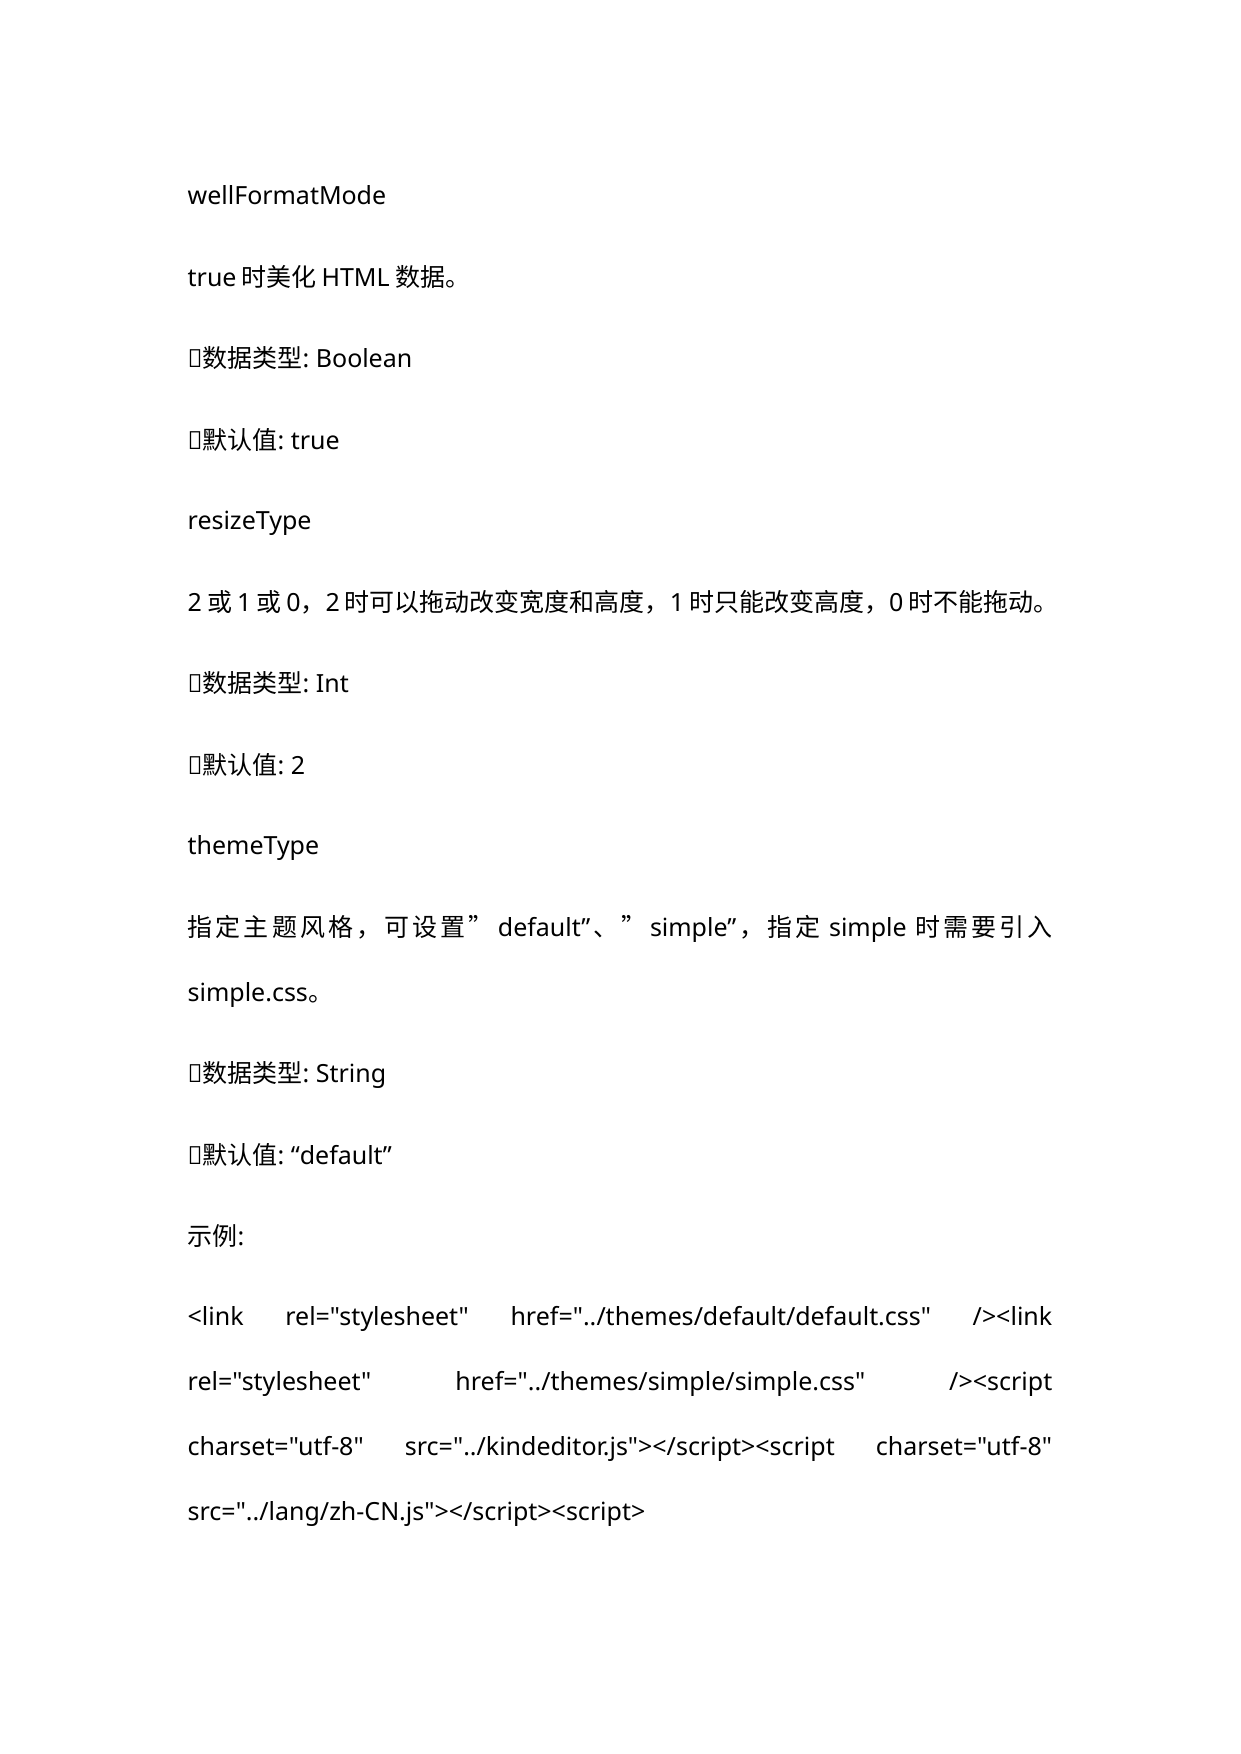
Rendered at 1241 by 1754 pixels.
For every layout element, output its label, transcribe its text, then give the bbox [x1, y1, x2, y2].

text 数据类型: String [187, 1039, 1053, 1104]
text 默认值: true [187, 406, 1053, 471]
text 2或1或0，2时可以拖动改变宽度和高度，1时只能改变高度，0时不能拖动。 [187, 568, 1053, 633]
text 示例: [187, 1202, 1053, 1267]
text themeType [187, 812, 1053, 877]
text wellFormatMode [187, 162, 1053, 227]
text 数据类型: Boolean [187, 324, 1053, 389]
text <link rel="stylesheet" href="../themes/default/default.css" /><link rel="stylesheet" href="../themes/simple/simple.css" /><script charset="utf-8" src="../kindeditor.js"></script><script charset="utf-8" src="../lang/zh-CN.js"></script><script> [187, 1283, 1053, 1543]
text resizeType [187, 487, 1053, 552]
text 指定主题风格，可设置”default”、”simple”，指定simple时需要引入simple.css。 [187, 893, 1053, 1023]
text true时美化HTML数据。 [187, 243, 1053, 308]
text 默认值: “default” [187, 1121, 1053, 1186]
text 数据类型: Int [187, 649, 1053, 714]
text 默认值: 2 [187, 731, 1053, 796]
